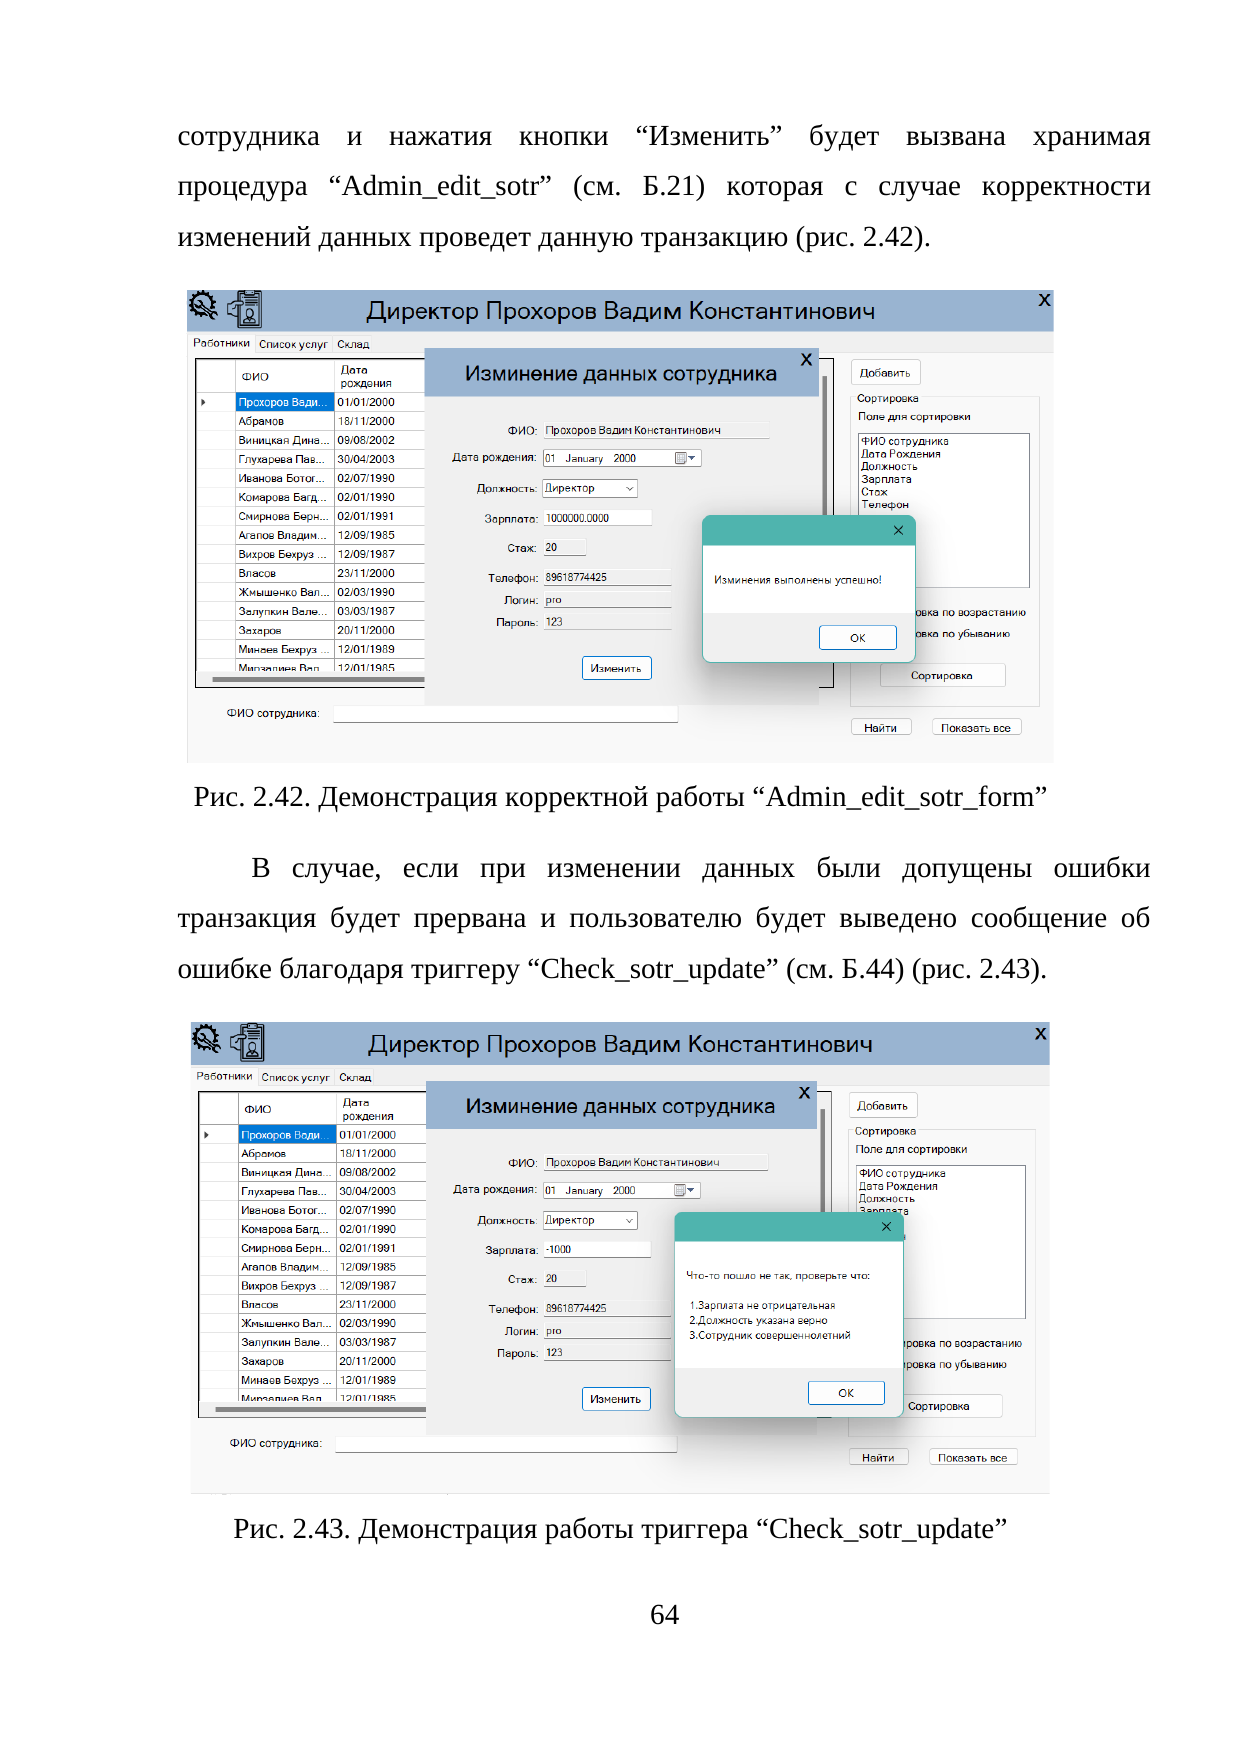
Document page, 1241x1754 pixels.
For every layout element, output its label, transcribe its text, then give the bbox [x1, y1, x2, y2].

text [177, 118, 1152, 252]
picture [190, 1022, 1050, 1495]
text Рис. 2.42. Демонстрация корректной работы “Admin_edit_sotr_form” [0, 779, 1240, 813]
text В случае, если при изменении данных были допущены ошибки транзакция будет прервана и пользователю будет выведено сообщение об ошибке благодаря триггеру “Check_sotr_update” (см. Б.44) (рис. 2.43). [177, 850, 1152, 984]
text Рис. 2.43. Демонстрация работы триггера “Check_sotr_update” [0, 1511, 1240, 1545]
picture [186, 290, 1054, 763]
